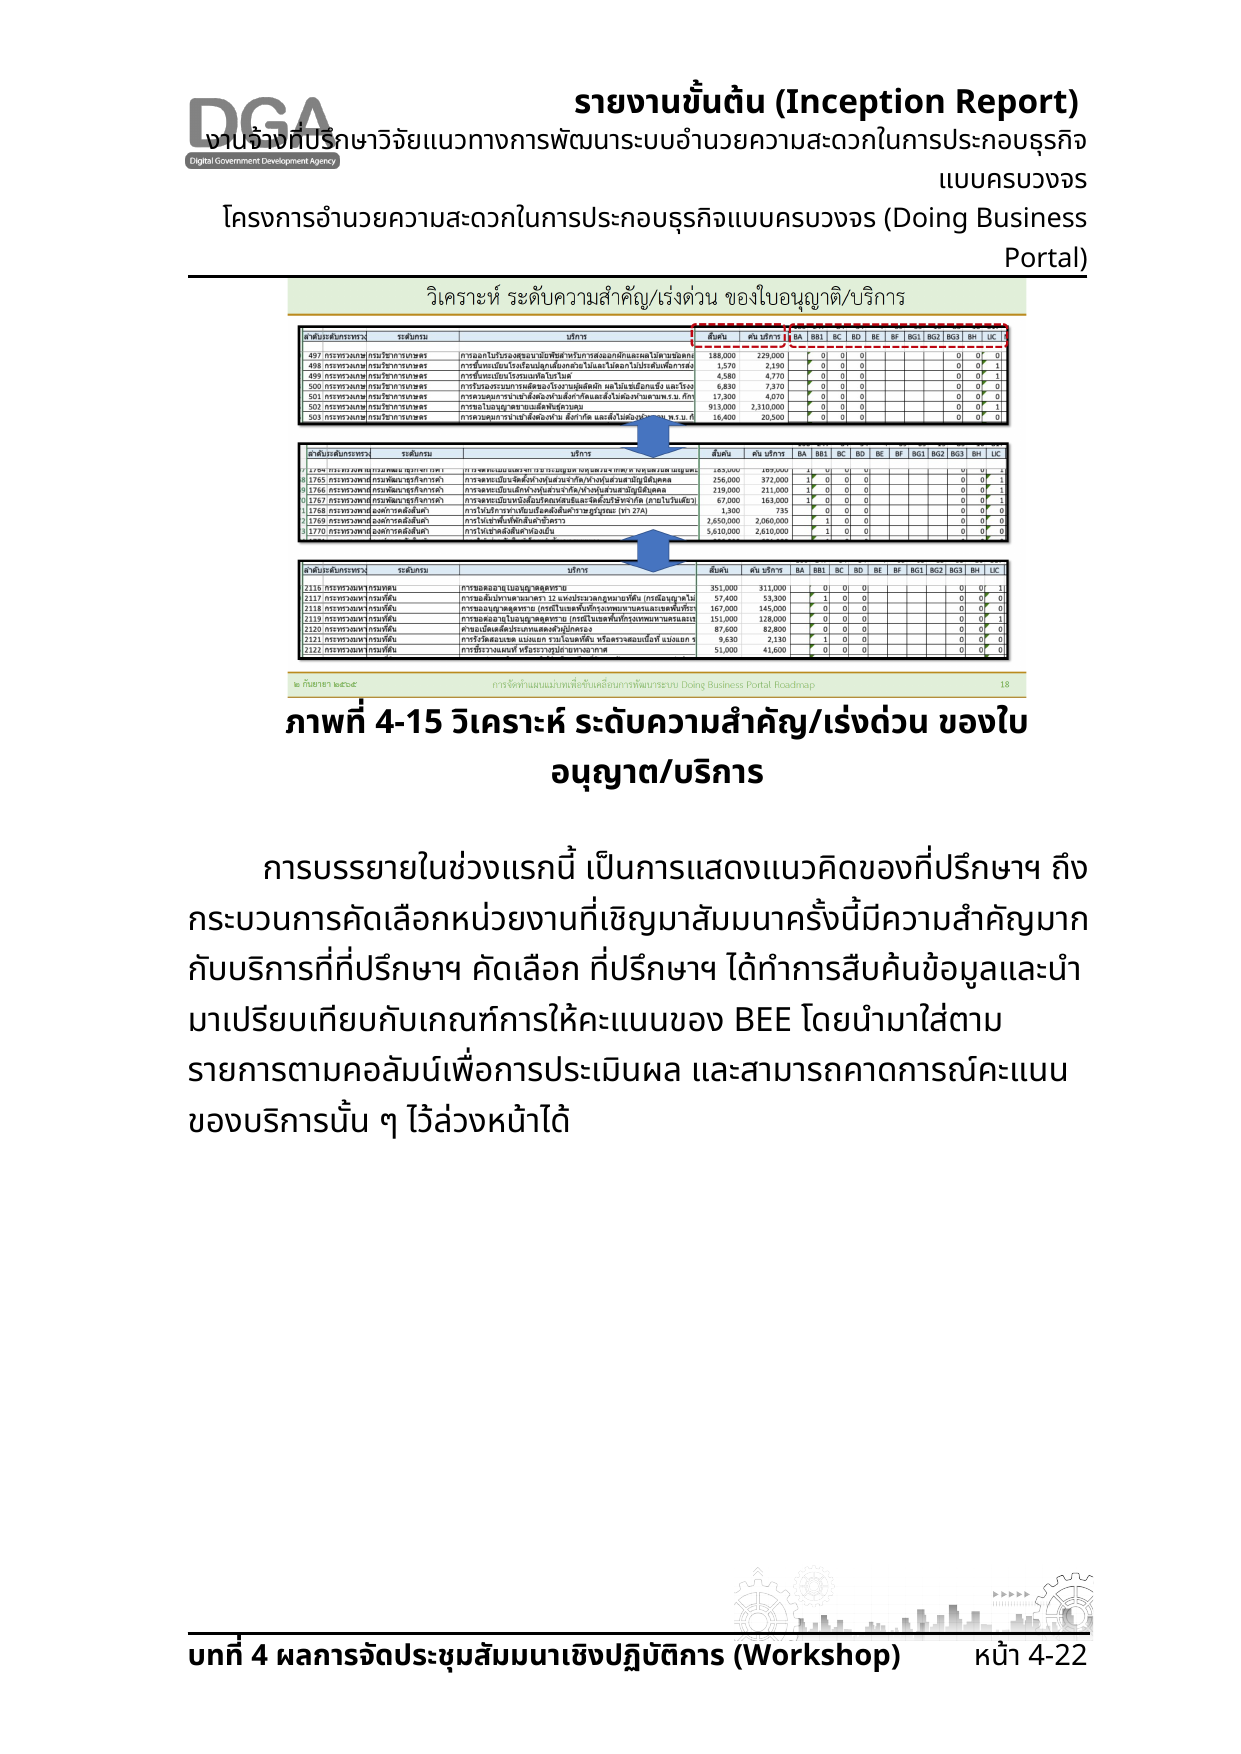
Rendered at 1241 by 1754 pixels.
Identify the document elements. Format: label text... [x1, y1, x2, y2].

text การบรรยายในช่วงแรกนี้ เป็นการแสดงแนวคิดของที่ปรึกษาฯ ถึงกระบวนการคัดเลือกหน่วยงานที่เชิญมาสัมมนาครั้งนี้มีความสำคัญมากกับบริการที่ที่ปรึกษาฯ คัดเลือก ที่ปรึกษาฯ ได้ทำการสืบค้นข้อมูลและนำมาเปรียบเทียบกับเกณฑ์การให้คะแนนของ BEE โดยนำมาใส่ตามรายการตามคอลัมน์เพื่อการประเมินผล และสามารถคาดการณ์คะแนนของบริการนั้น ๆ ไว้ล่วงหน้าได้ [187, 844, 1090, 1147]
picture [185, 97, 340, 169]
picture [734, 1563, 1094, 1641]
text ภาพที่ 4-15 วิเคราะห์ ระดับความสำคัญ/เร่งด่วน ของใบอนุญาต/บริการ [224, 698, 1090, 799]
picture [287, 278, 1027, 698]
